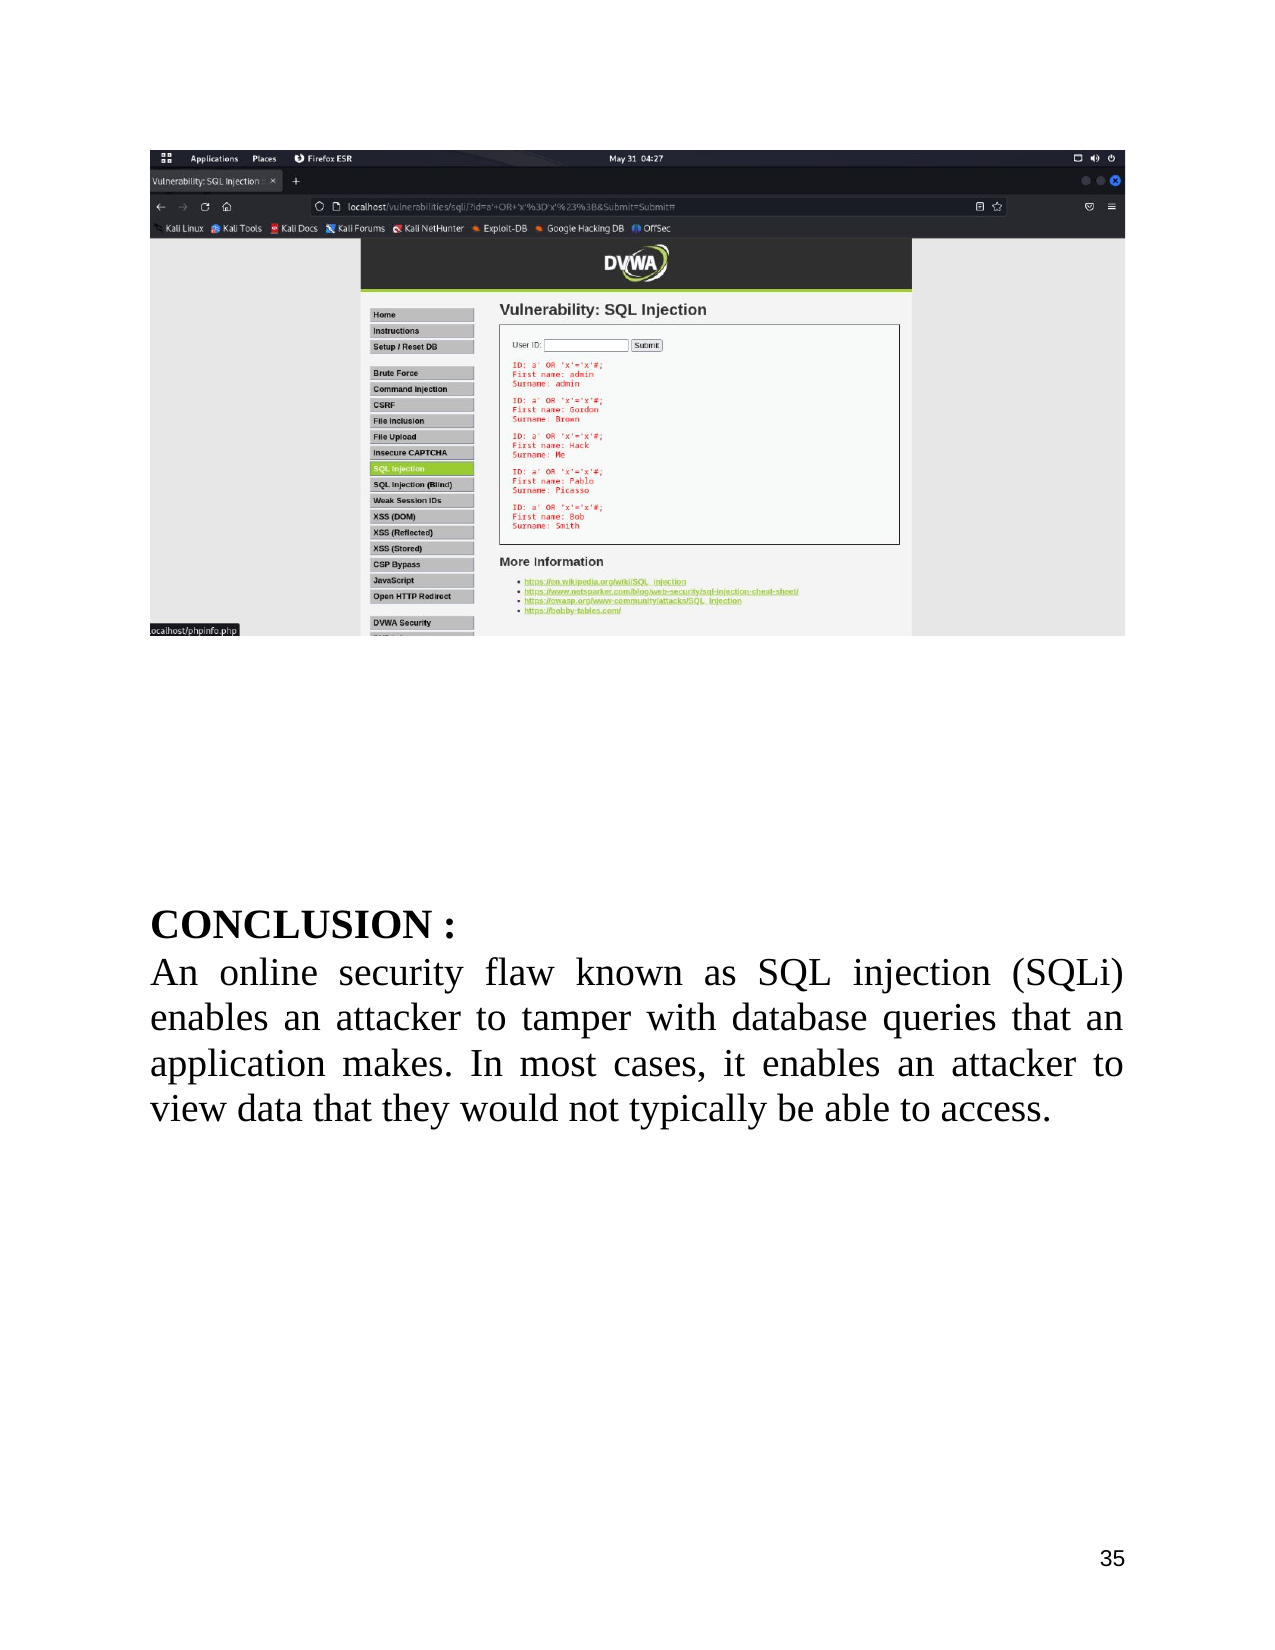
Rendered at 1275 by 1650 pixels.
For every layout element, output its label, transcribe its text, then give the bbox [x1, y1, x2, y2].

picture [150, 150, 1125, 636]
text An online security flaw known as SQL injection (SQLi) enables an attacker to tamper with database queries that an application makes. In most cases, it enables an attacker to view data that they would not typically be able to access. [150, 948, 1125, 1130]
text CONCLUSION : [150, 900, 1125, 948]
